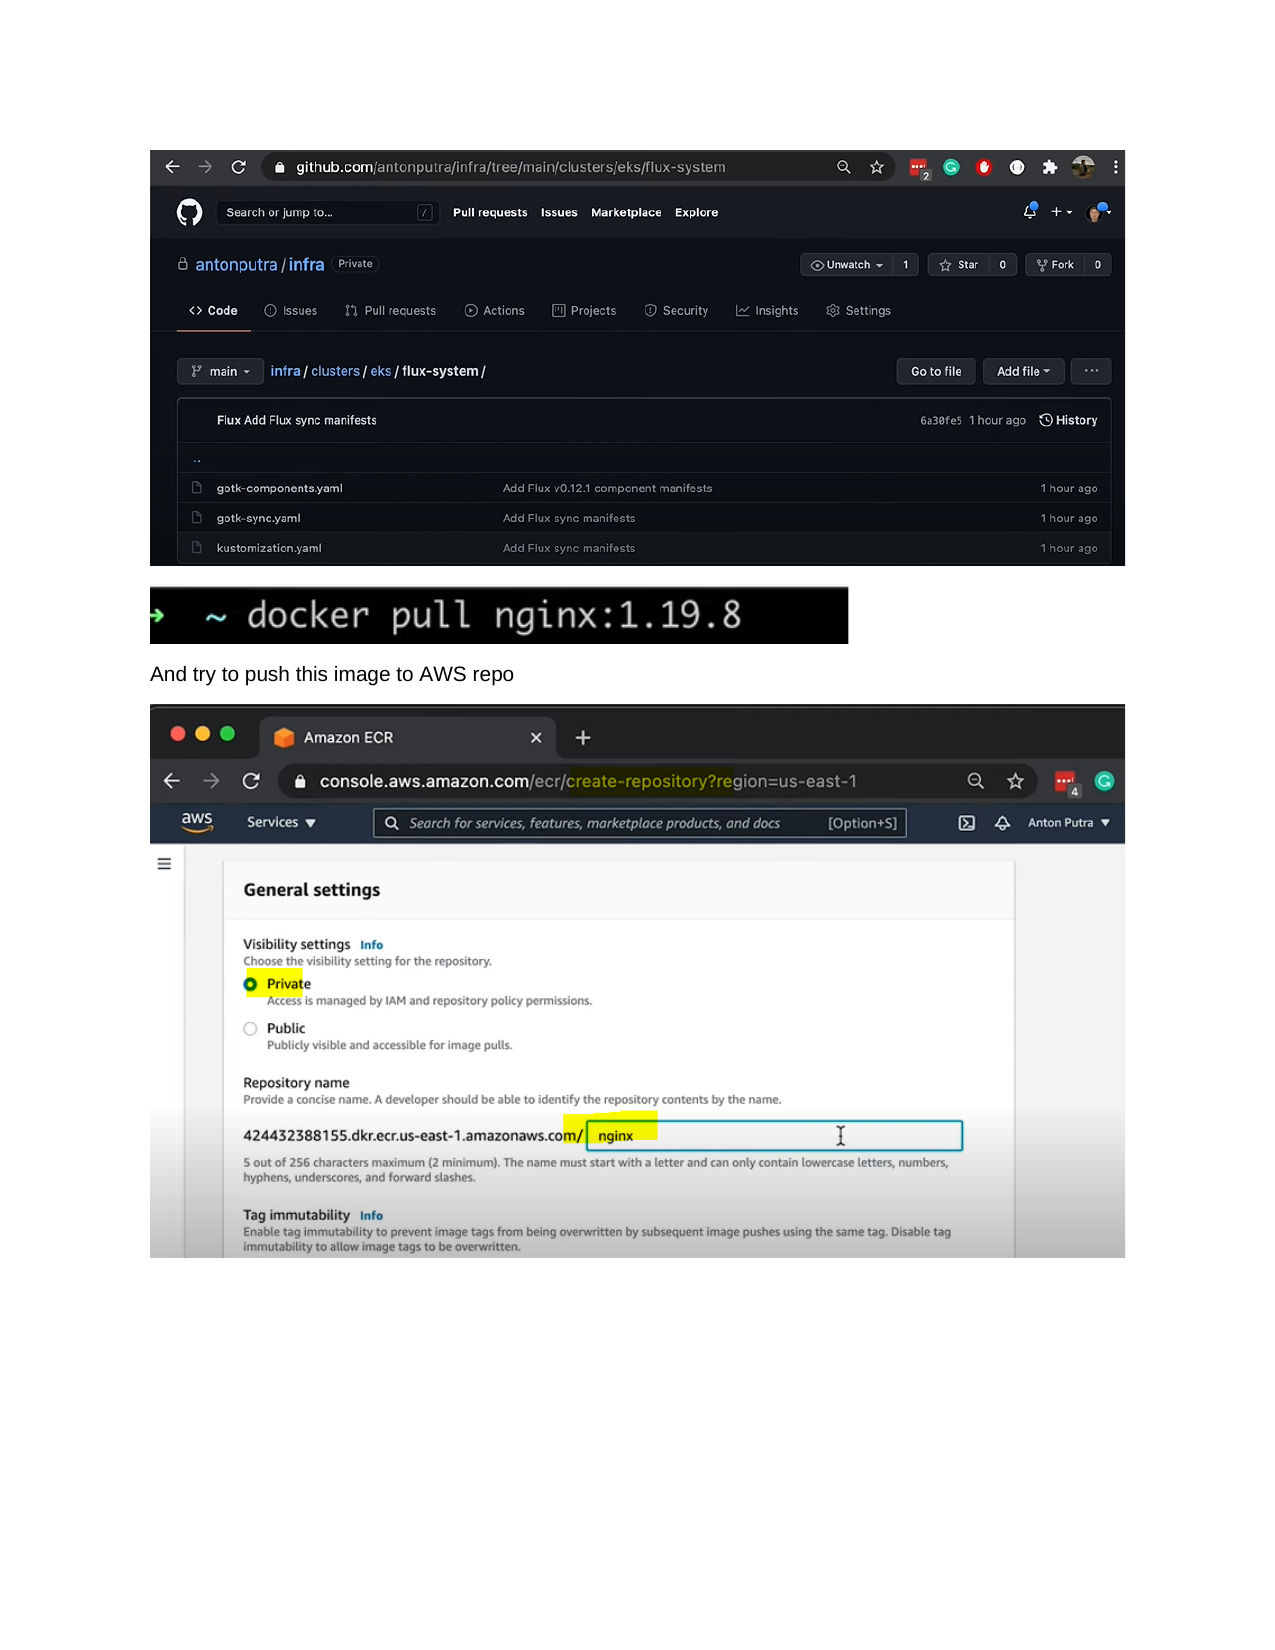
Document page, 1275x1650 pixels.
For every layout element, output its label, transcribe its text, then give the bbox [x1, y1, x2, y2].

text And try to push this image to AWS repo [150, 662, 1125, 686]
picture [150, 150, 1125, 566]
picture [150, 584, 849, 644]
picture [150, 704, 1125, 1258]
